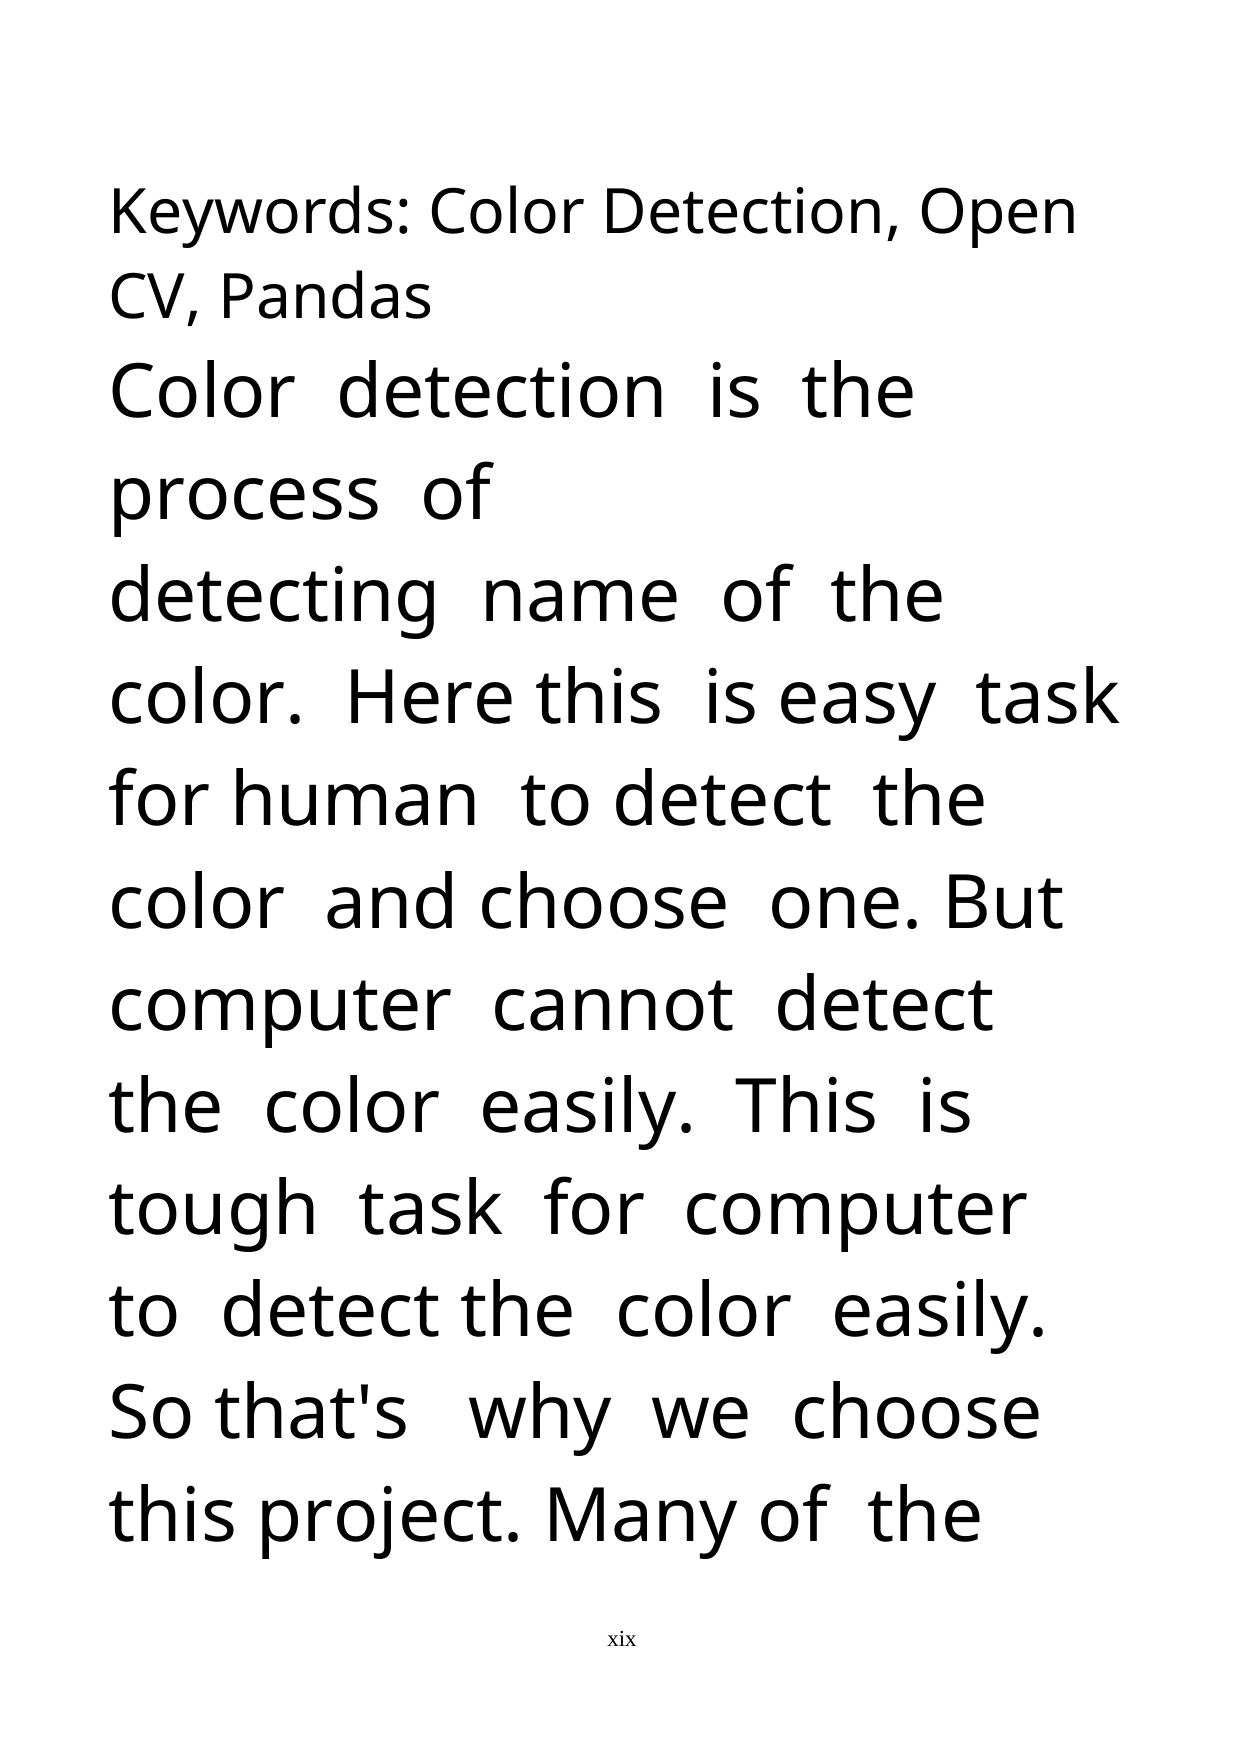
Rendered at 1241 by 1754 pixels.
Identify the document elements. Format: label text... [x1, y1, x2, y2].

text detecting name of the color. Here this is easy task [108, 541, 1124, 746]
text for human to detect the color and choose one. But [108, 746, 1124, 950]
text computer cannot detect the color easily. This is [108, 950, 1124, 1154]
text Color detection is the process of [108, 337, 1124, 541]
text Keywords: Color Detection, Open CV, Pandas [108, 167, 1124, 337]
text tough task for computer to detect the color easily. [108, 1154, 1124, 1359]
text So that's why we choose this project. Many of the [108, 1359, 1124, 1563]
